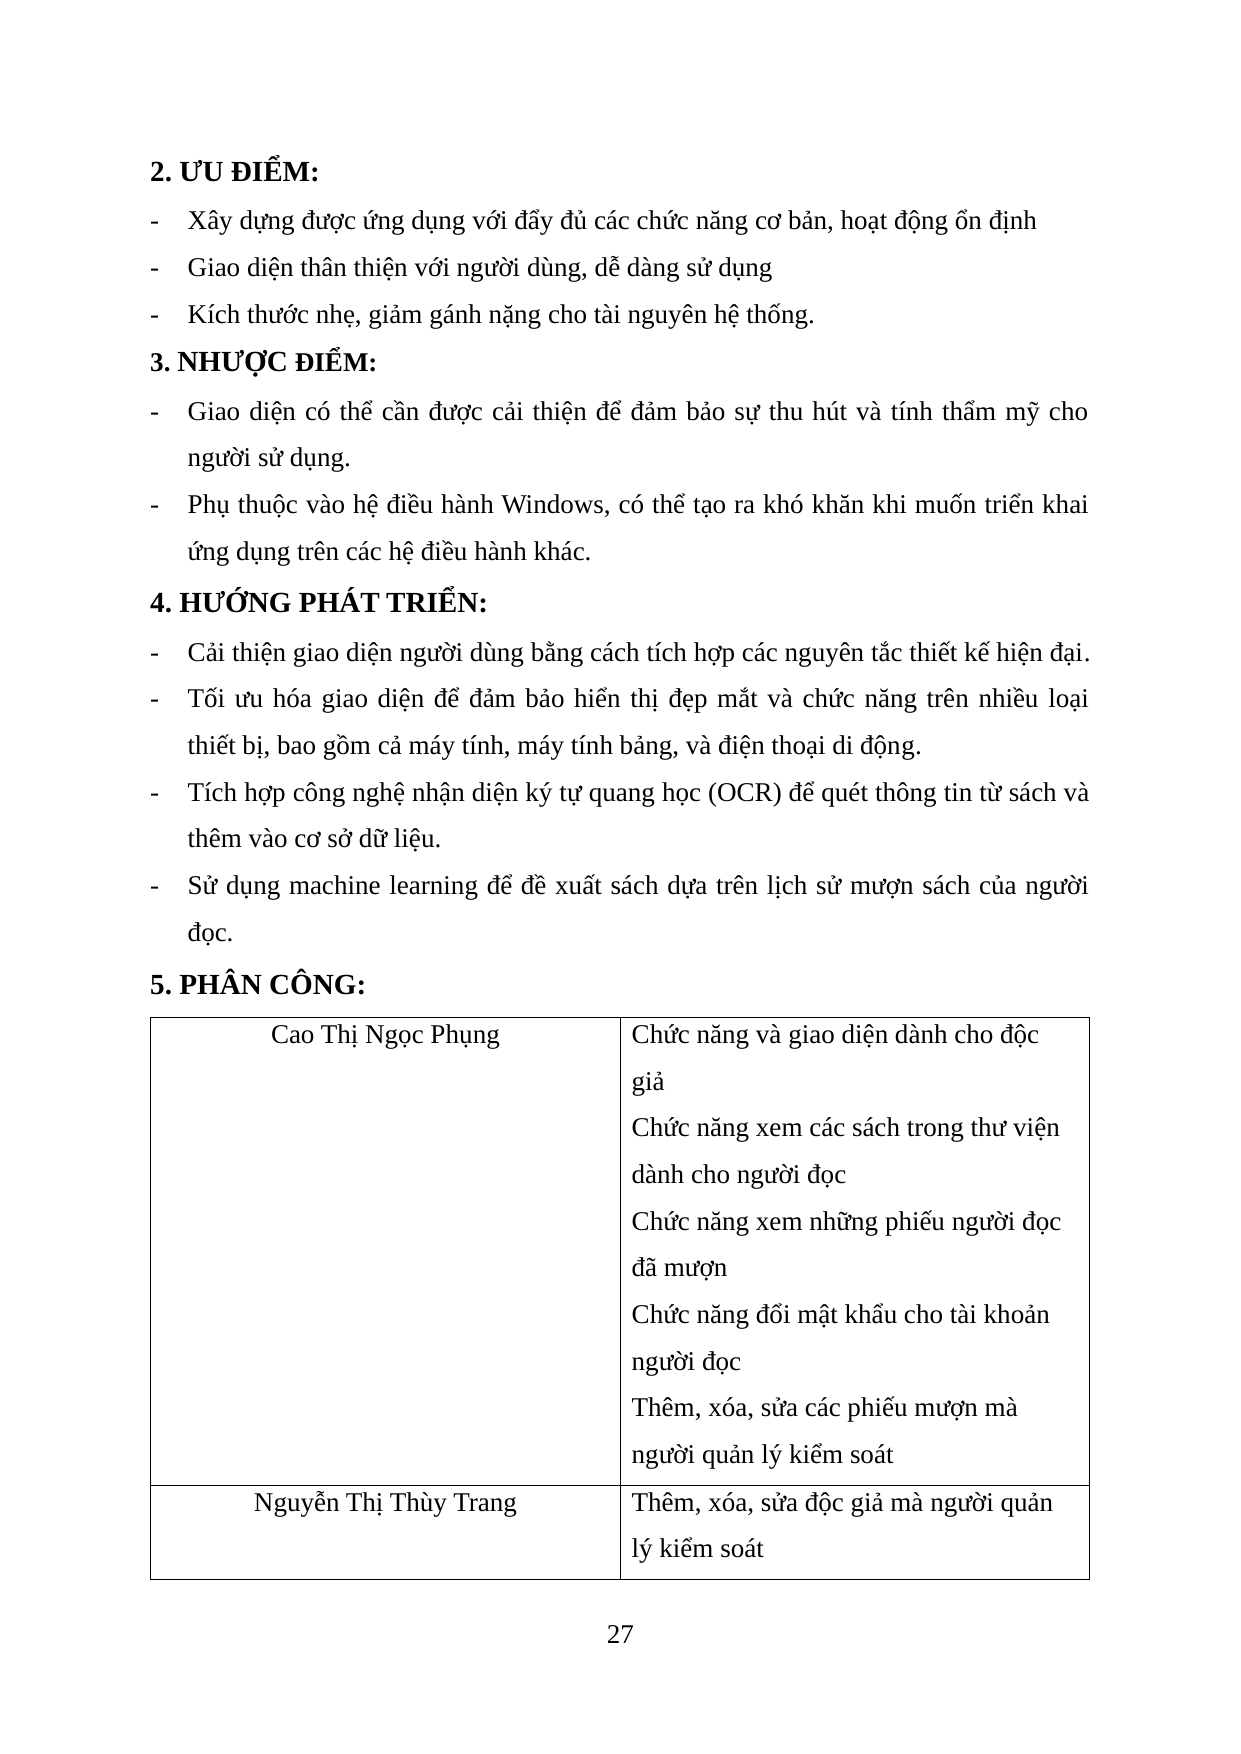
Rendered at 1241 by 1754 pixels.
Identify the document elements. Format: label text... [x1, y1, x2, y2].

text 3. NHƯỢC ĐIỂM: [150, 344, 1090, 378]
table_header Cao Thị Ngọc Phụng [151, 1018, 620, 1485]
list Tích hợp công nghệ nhận diện ký tự quang học (OCR) để quét thông tin từ sách và thêm vào cơ sở dữ liệu. [150, 776, 1090, 854]
subtitle 4. HƯỚNG PHÁT TRIỂN: [150, 586, 1090, 619]
list Giao diện có thể cần được cải thiện để đảm bảo sự thu hút và tính thẩm mỹ cho người sử dụng. [150, 395, 1090, 473]
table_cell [621, 1486, 1089, 1579]
subtitle 2. ƯU ĐIỂM: [150, 154, 1090, 188]
table_header Chức năng và giao diện dành cho độc giả Chức năng xem các sách trong thư viện dành cho người đọc Chức năng xem những phiếu người đọc đã mượn Chức năng đổi mật khẩu cho tài khoản người đọc Thêm, xóa, sửa các phiếu mượn mà người quản lý kiểm soát [621, 1018, 1089, 1485]
list Kích thước nhẹ, giảm gánh nặng cho tài nguyên hệ thống. [150, 298, 1090, 329]
list Xây dựng được ứng dụng với đẩy đủ các chức năng cơ bản, hoạt động ổn định [150, 204, 1090, 236]
list Phụ thuộc vào hệ điều hành Windows, có thể tạo ra khó khăn khi muốn triển khai ứng dụng trên các hệ điều hành khác. [150, 488, 1090, 566]
subtitle 5. PHÂN CÔNG: [150, 967, 1090, 1000]
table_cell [151, 1486, 620, 1579]
list Cải thiện giao diện người dùng bằng cách tích hợp các nguyên tắc thiết kế hiện đại. [150, 636, 1090, 667]
list Giao diện thân thiện với người dùng, dễ dàng sử dụng [150, 251, 1090, 282]
list Sử dụng machine learning để đề xuất sách dựa trên lịch sử mượn sách của người đọc. [150, 869, 1090, 947]
list Tối ưu hóa giao diện để đảm bảo hiển thị đẹp mắt và chức năng trên nhiều loại thiết bị, bao gồm cả máy tính, máy tính bảng, và điện thoại di động. [150, 683, 1090, 760]
